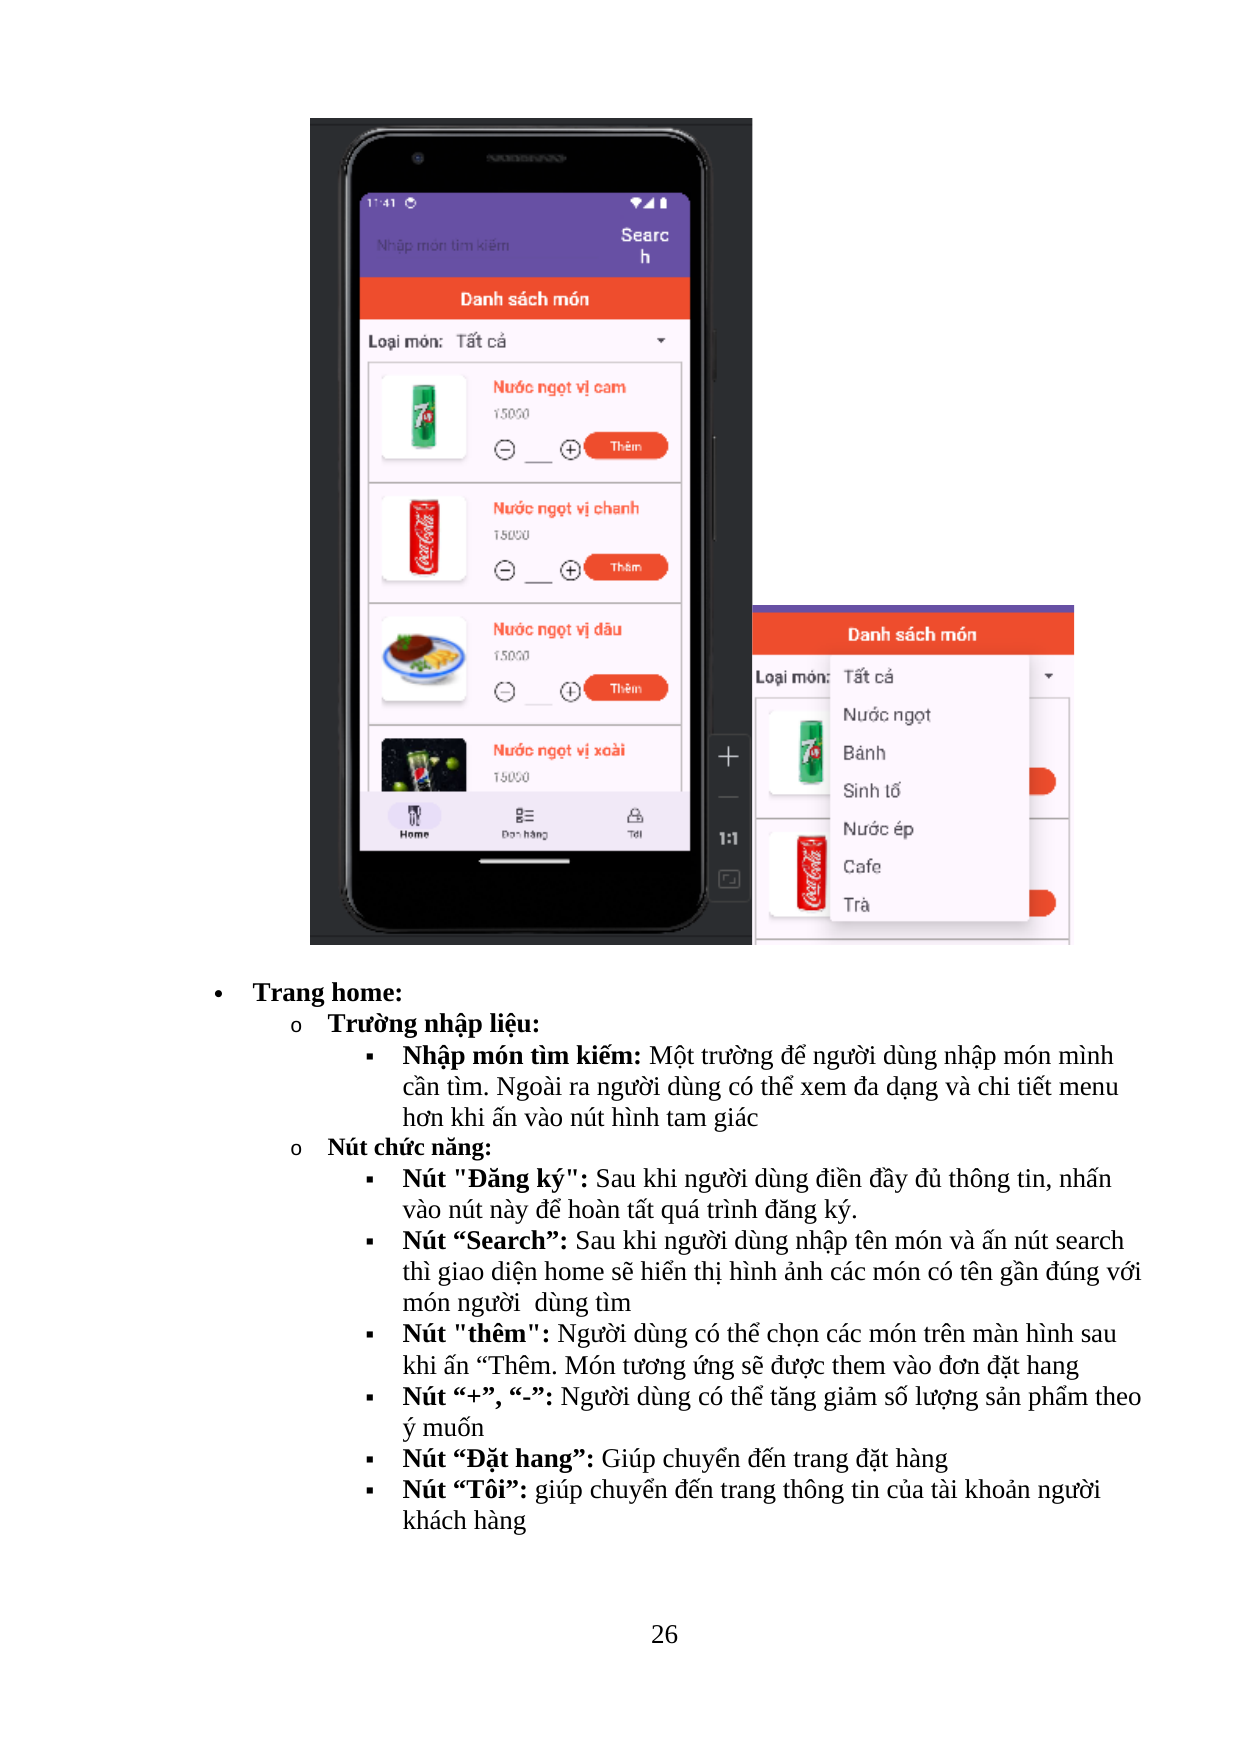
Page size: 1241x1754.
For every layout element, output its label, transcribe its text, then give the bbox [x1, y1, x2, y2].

list Trang home: [215, 976, 1152, 1007]
list Nhập món tìm kiếm: Một trường để người dùng nhập món mình cần tìm. Ngoài ra người dùng có thể xem đa dạng và chi tiết menu hơn khi ấn vào nút hình tam giác [365, 1039, 1152, 1132]
list Nút "Đăng ký": Sau khi người dùng điền đầy đủ thông tin, nhấn vào nút này để hoàn tất quá trình đăng ký. [365, 1162, 1152, 1224]
list Nút chức năng: [290, 1132, 1152, 1162]
list Nút “+”, “-”: Người dùng có thể tăng giảm số lượng sản phẩm theo ý muốn [365, 1380, 1152, 1442]
list Trường nhập liệu: [290, 1007, 1152, 1039]
list Nút “Search”: Sau khi người dùng nhập tên món và ấn nút search thì giao diện home sẽ hiển thị hình ảnh các món có tên gần đúng với món người dùng tìm [365, 1224, 1152, 1318]
picture [310, 118, 1075, 945]
list Nút "thêm": Người dùng có thể chọn các món trên màn hình sau khi ấn “Thêm. Món tương ứng sẽ được them vào đơn đặt hang [365, 1318, 1152, 1380]
list Nút “Tôi”: giúp chuyển đến trang thông tin của tài khoản người khách hàng [365, 1473, 1152, 1536]
list Nút “Đặt hang”: Giúp chuyển đến trang đặt hàng [365, 1442, 1152, 1473]
